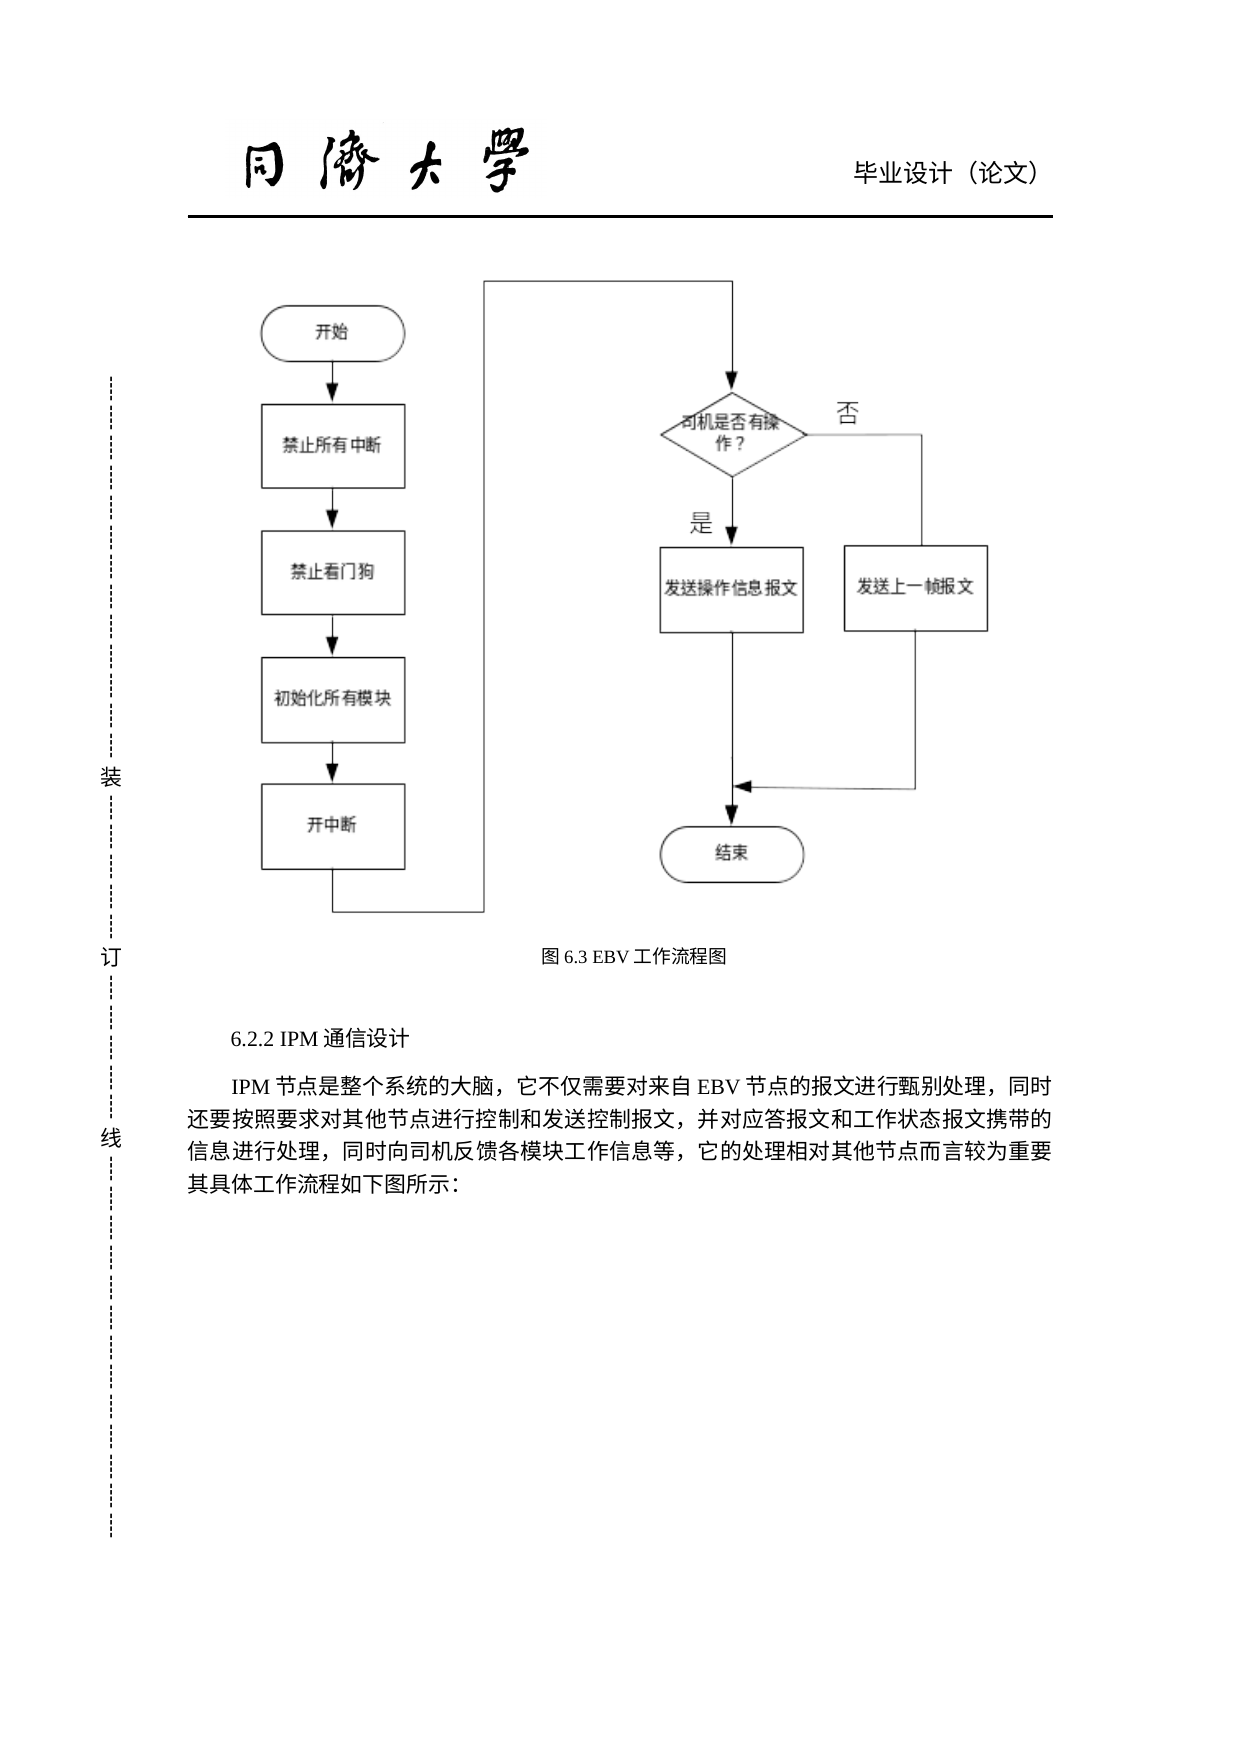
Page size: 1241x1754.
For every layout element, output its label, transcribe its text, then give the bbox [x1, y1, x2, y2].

text IPM节点是整个系统的大脑，它不仅需要对来自EBV节点的报文进行甄别处理，同时还要按照要求对其他节点进行控制和发送控制报文，并对应答报文和工作状态报文携带的信息进行处理，同时向司机反馈各模块工作信息等，它的处理相对其他节点而言较为重要，其具体工作流程如下图所示： [187, 1069, 1053, 1199]
subtitle 6.2.2 IPM通信设计 [187, 1020, 1053, 1053]
picture [224, 119, 547, 198]
text 图6.3 EBV工作流程图 [187, 939, 1053, 971]
